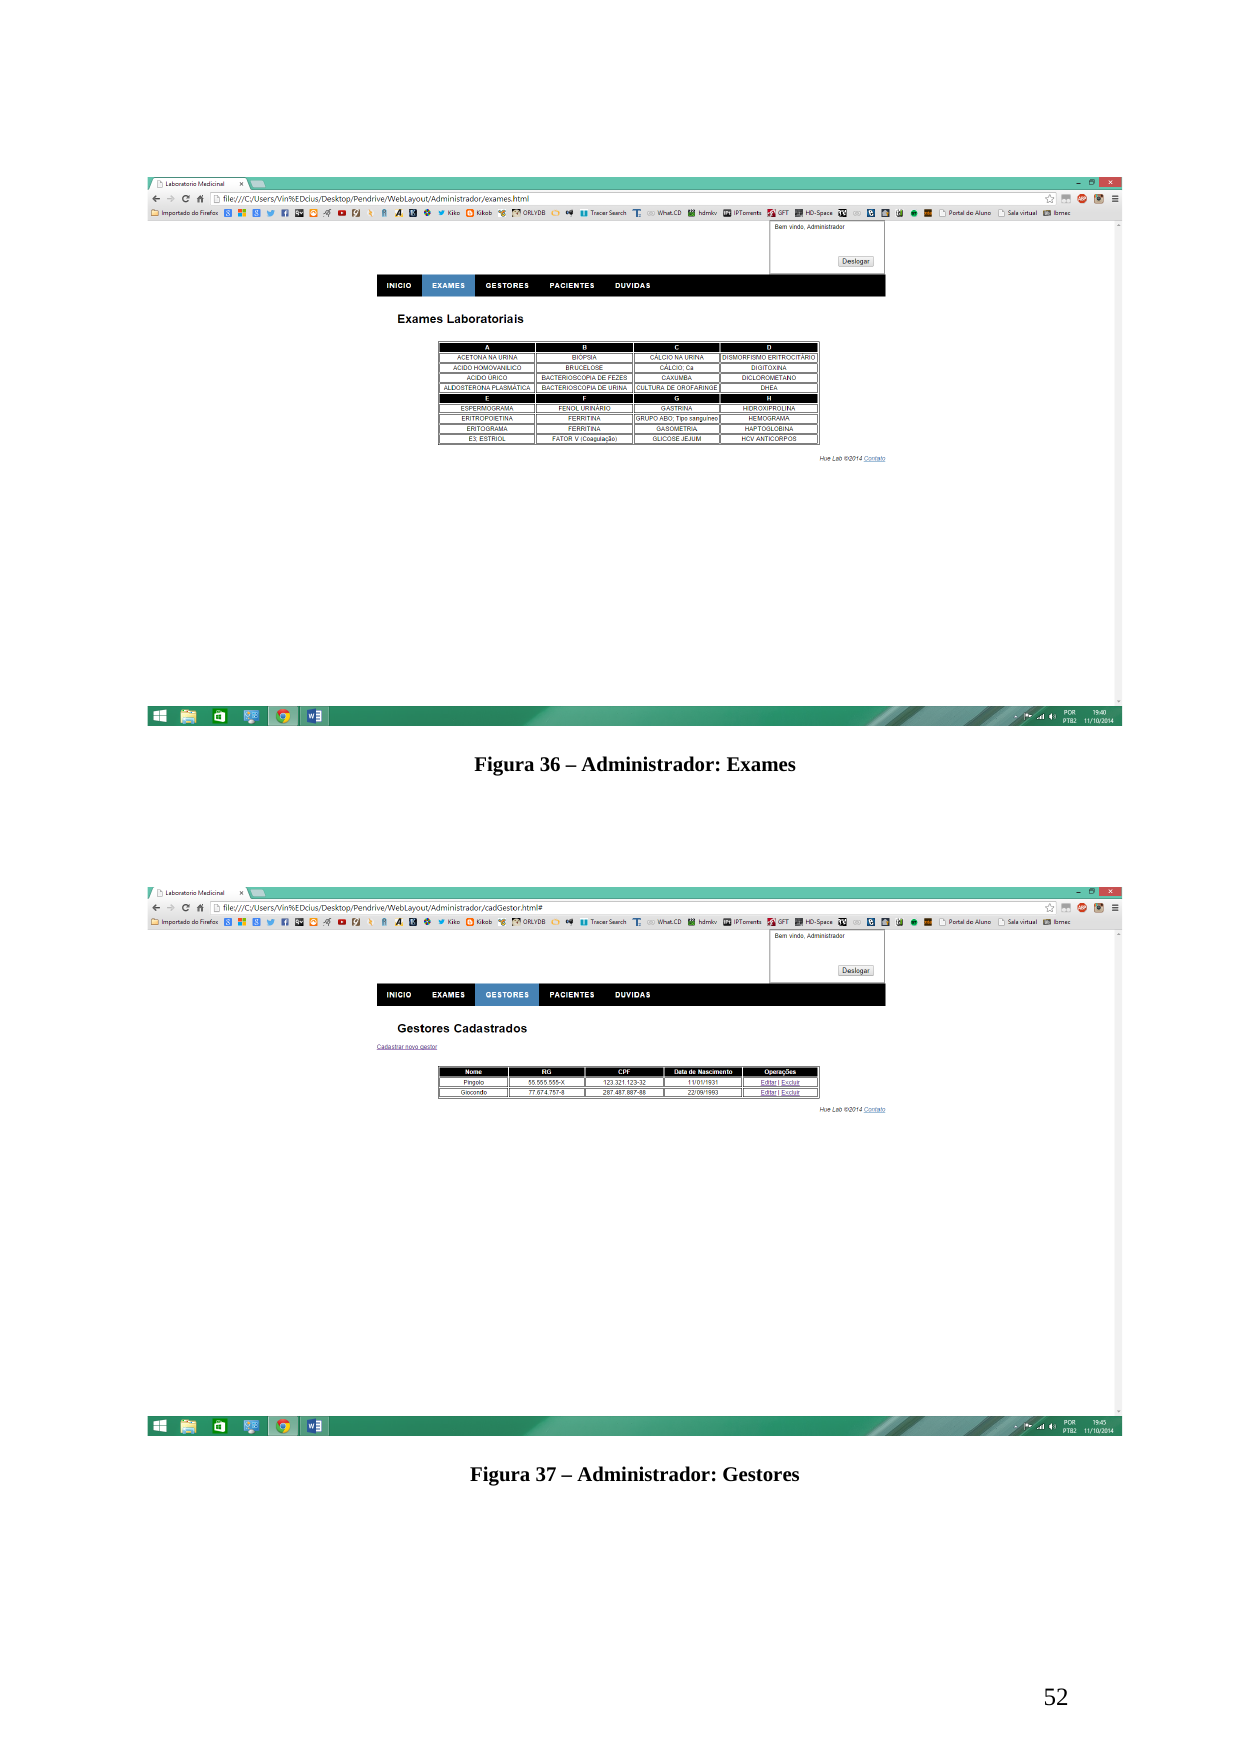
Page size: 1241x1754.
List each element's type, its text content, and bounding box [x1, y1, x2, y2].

picture [147, 177, 1123, 726]
text Figura – Administrador: Exames [148, 752, 1122, 776]
picture [147, 887, 1123, 1436]
text Figura – Administrador: Gestores [148, 1462, 1122, 1486]
